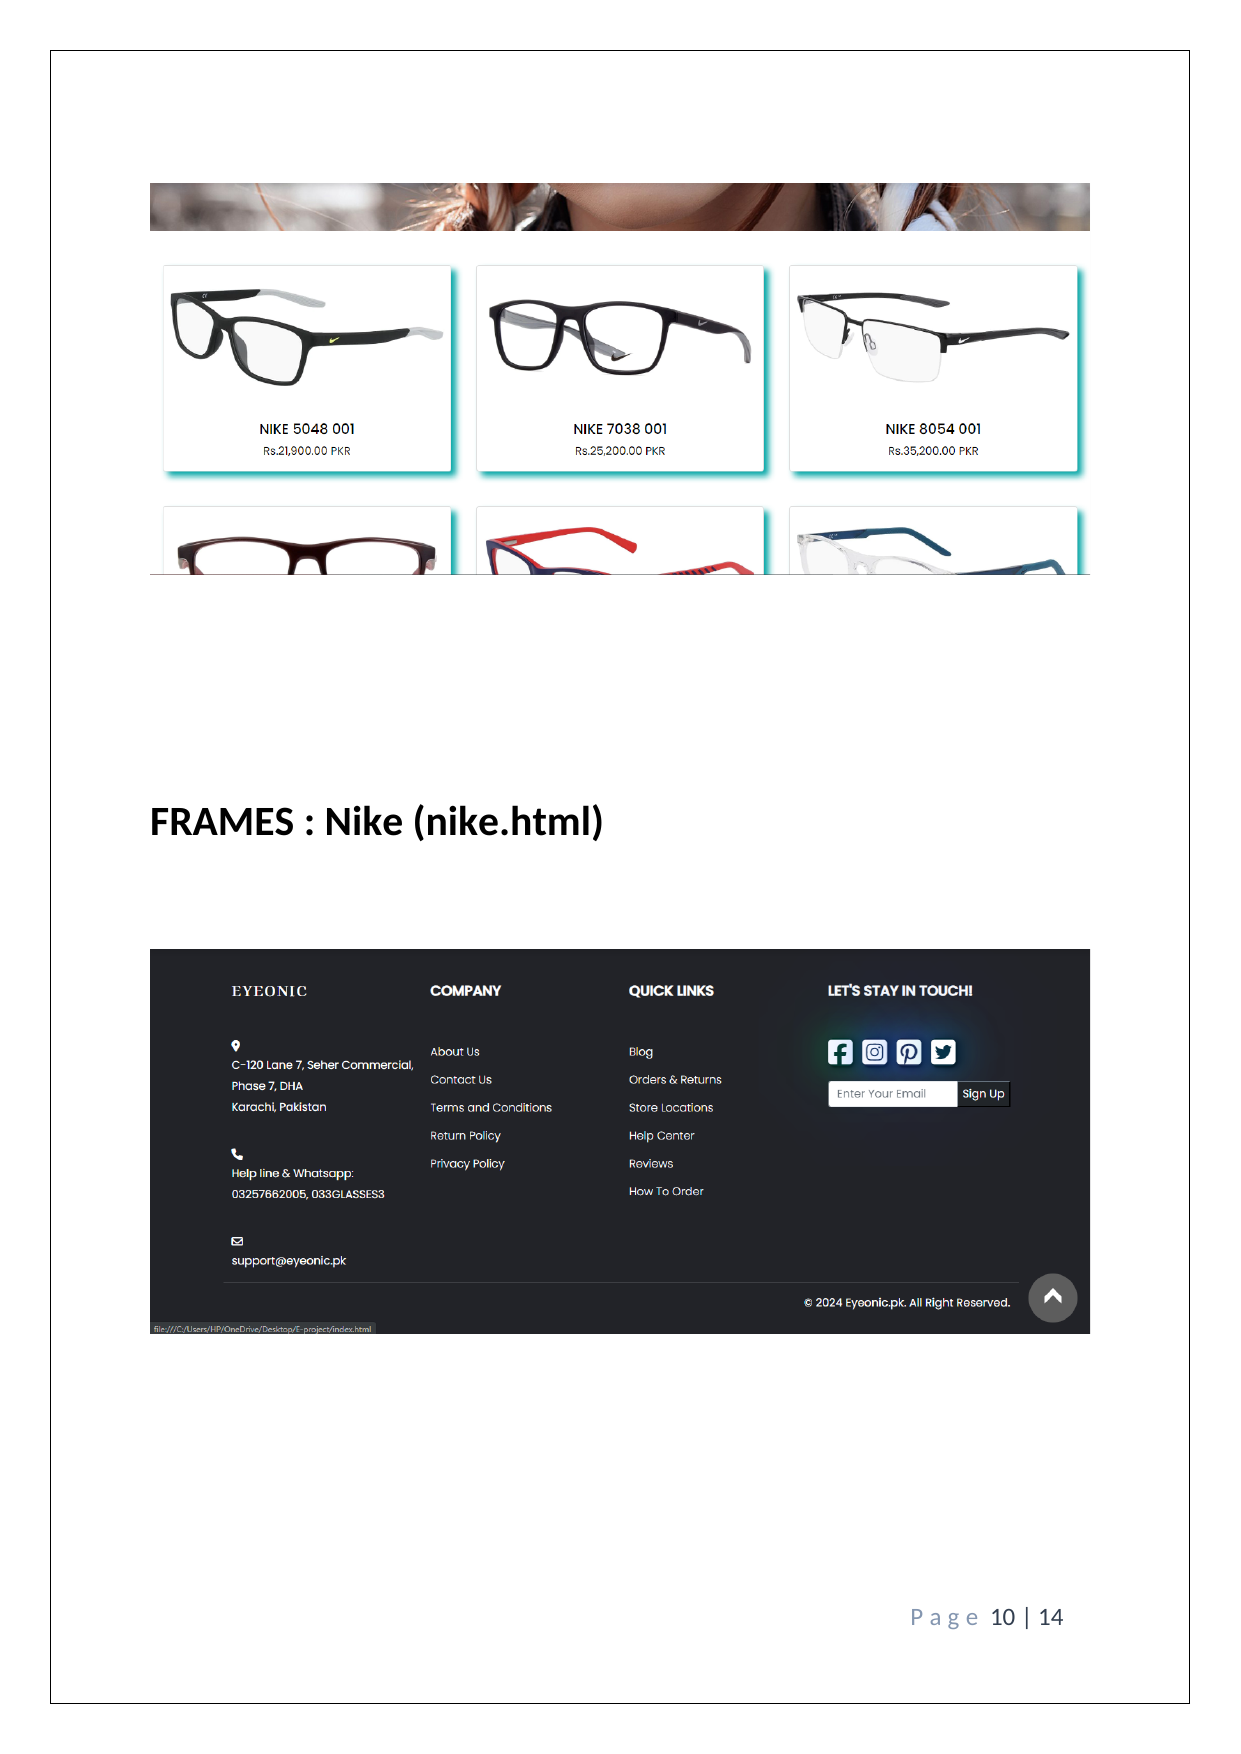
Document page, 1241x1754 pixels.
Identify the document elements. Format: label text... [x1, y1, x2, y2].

text FRAMES : Nike (nike.html) [150, 794, 1090, 845]
picture [150, 183, 1091, 575]
picture [150, 949, 1091, 1334]
